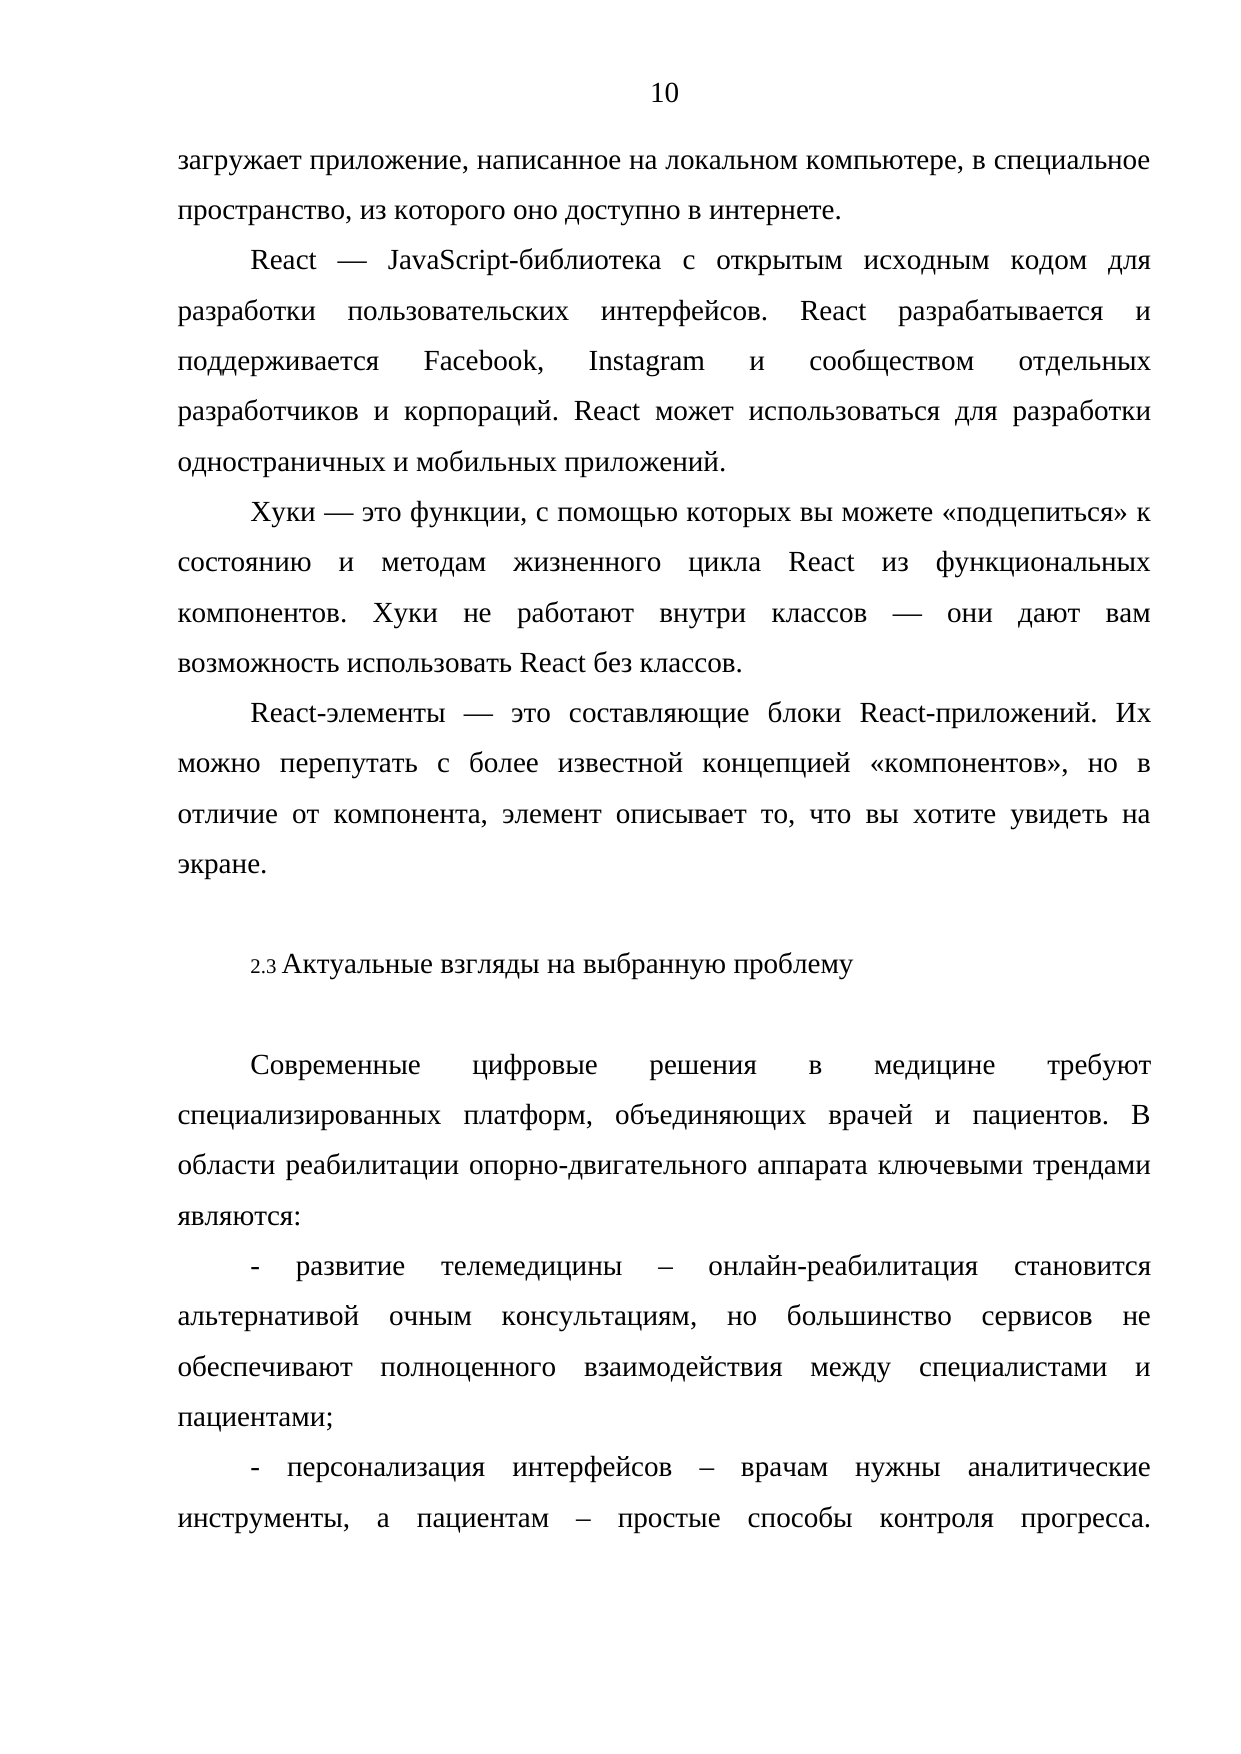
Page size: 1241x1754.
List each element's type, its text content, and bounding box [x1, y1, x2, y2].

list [177, 142, 1152, 226]
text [177, 1449, 1152, 1533]
list Хуки — это функции, с помощью которых вы можете «подцепиться» к состоянию и методам жизненного цикла React из функциональных компонентов. Хуки не работают внутри классов — они дают вам возможность использовать React без классов. [177, 494, 1152, 678]
text Современные цифровые решения в медицине требуют специализированных платформ, объединяющих врачей и пациентов. В области реабилитации опорно-двигательного аппарата ключевыми трендами являются: [177, 1047, 1152, 1231]
list React — JavaScript-библиотека с открытым исходным кодом для разработки пользовательских интерфейсов. React разрабатывается и поддерживается Facebook, Instagram и сообществом отдельных разработчиков и корпораций. React может использоваться для разработки одностраничных и мобильных приложений. [177, 242, 1152, 477]
text - развитие телемедицины – онлайн-реабилитация становится альтернативой очным консультациям, но большинство сервисов не обеспечивают полноценного взаимодействия между специалистами и пациентами; [177, 1248, 1152, 1433]
list React-элементы — это составляющие блоки React-приложений. Их можно перепутать с более известной концепцией «компонентов», но в отличие от компонента, элемент описывает то, что вы хотите увидеть на экране. [177, 695, 1152, 880]
list Актуальные взгляды на выбранную проблему [177, 947, 1152, 980]
